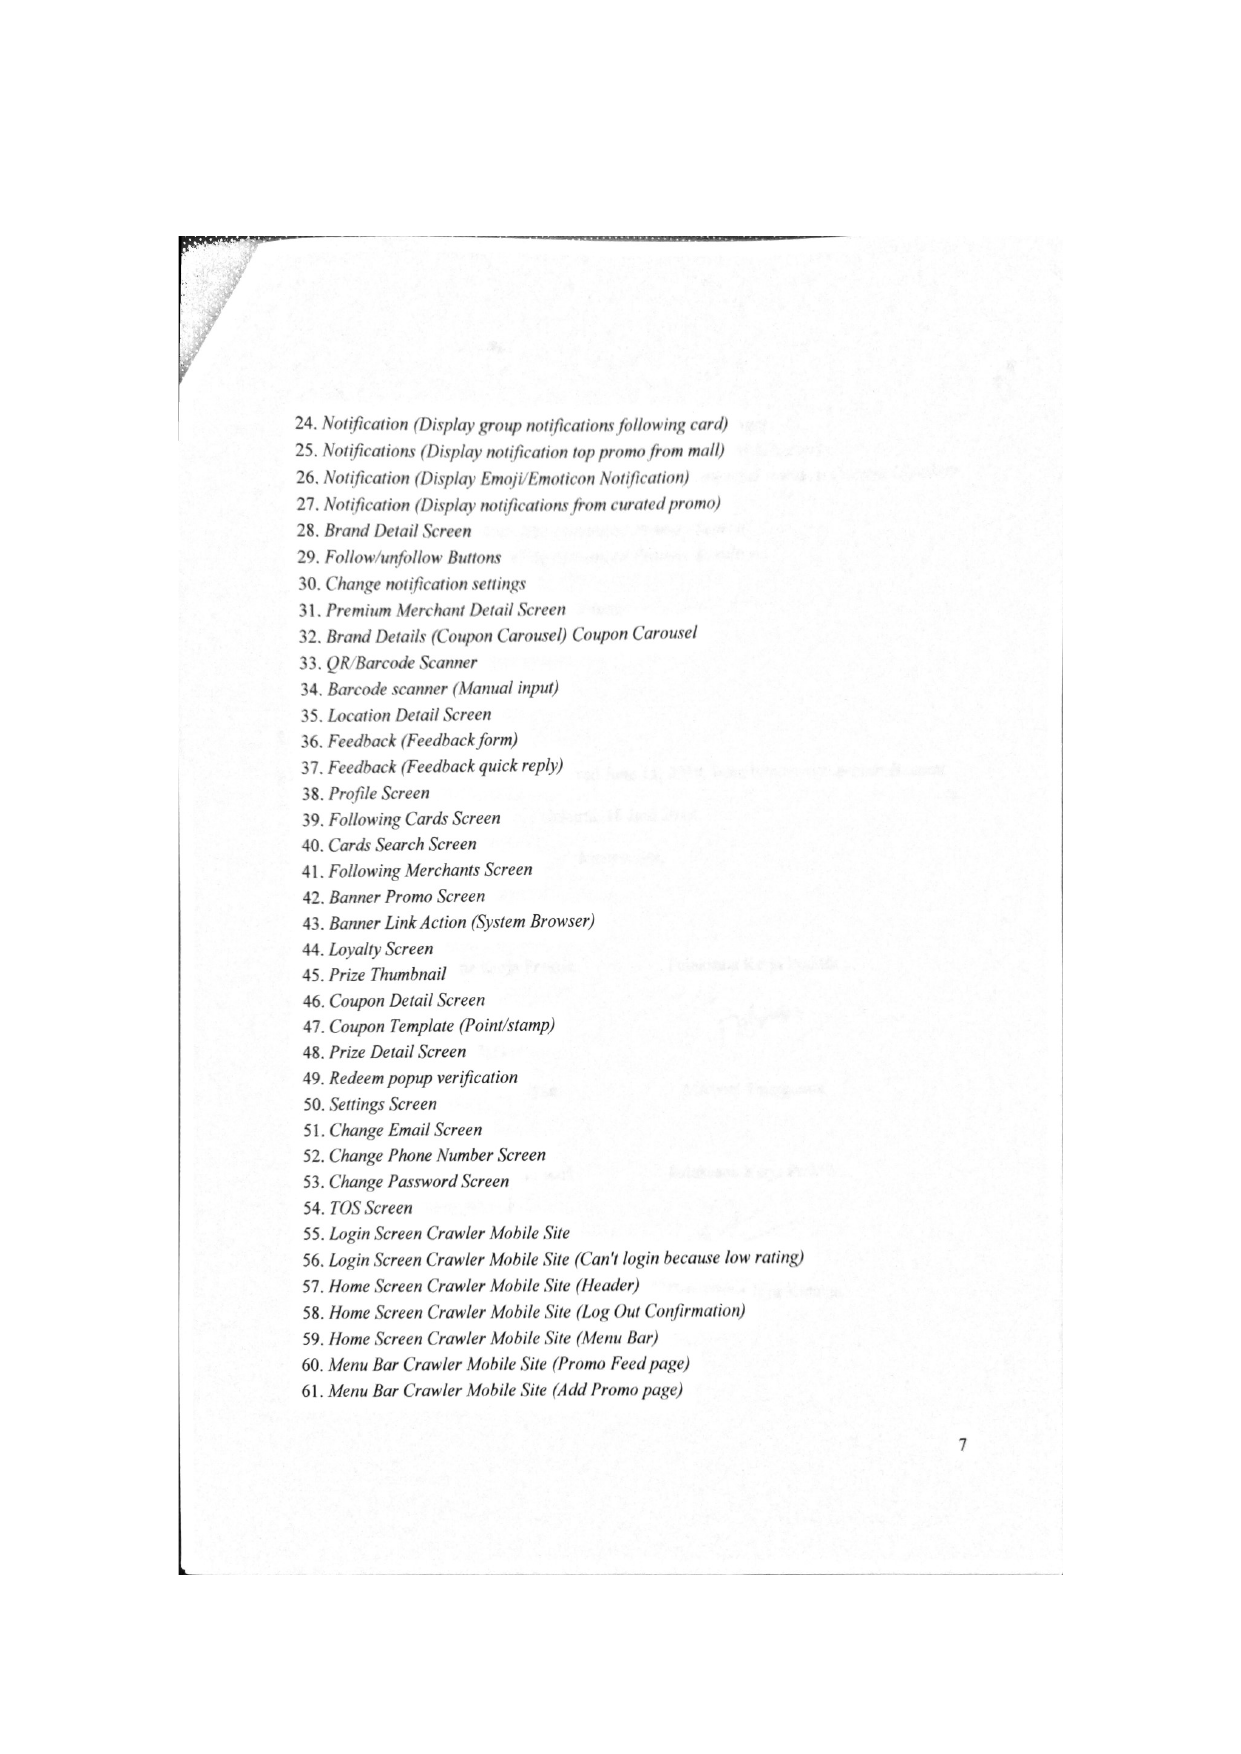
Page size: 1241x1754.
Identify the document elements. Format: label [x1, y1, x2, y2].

picture [178, 236, 1063, 1575]
